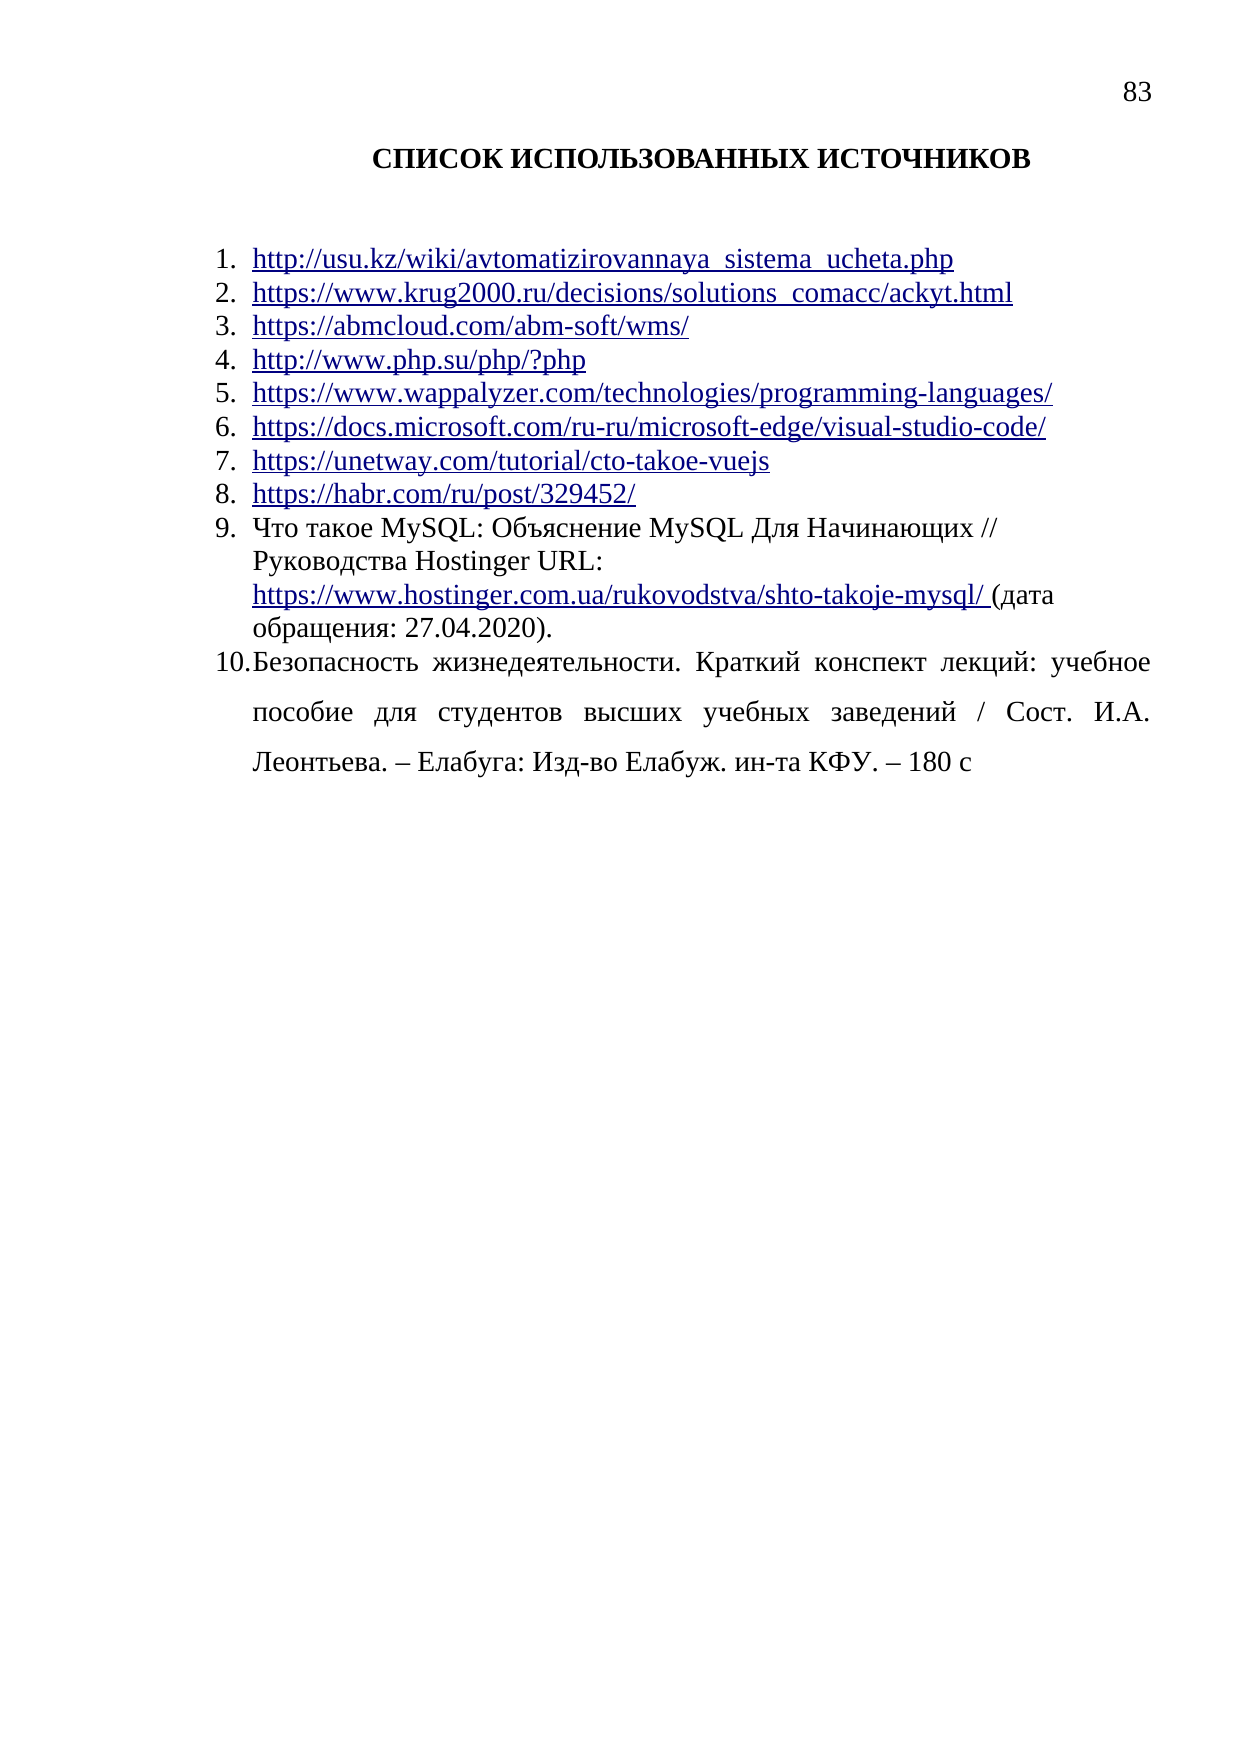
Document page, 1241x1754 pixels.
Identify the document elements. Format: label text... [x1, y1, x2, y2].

list https://habr.com/ru/post/329452/ [215, 476, 1152, 510]
list http://www.php.su/php/?php [215, 342, 1152, 376]
list https://unetway.com/tutorial/cto-takoe-vuejs [215, 443, 1152, 476]
list https://abmcloud.com/abm-soft/wms/ [215, 308, 1152, 342]
list https://www.wappalyzer.com/technologies/programming-languages/ [215, 376, 1152, 409]
list http://usu.kz/wiki/avtomatizirovannaya_sistema_ucheta.php [215, 241, 1152, 275]
list https://docs.microsoft.com/ru-ru/microsoft-edge/visual-studio-code/ [215, 409, 1152, 443]
list Что такое MySQL: Объяснение MySQL Для Начинающих // Руководства Hostinger URL: https://www.hostinger.com.ua/rukovodstva/shto-takoje-mysql/ (дата обращения: 27.04.2020). [215, 510, 1152, 644]
list Безопасность жизнедеятельности. Краткий конспект лекций: учебное пособие для студентов высших учебных заведений / Сост. И.А. Леонтьева. – Елабуга: Изд-во Елабуж. ин-та КФУ. – 180 с [215, 644, 1152, 778]
list https://www.krug2000.ru/decisions/solutions_comacc/ackyt.html [215, 275, 1152, 308]
subtitle СПИСОК ИСПОЛЬЗОВАННЫХ ИСТОЧНИКОВ [177, 141, 1152, 174]
